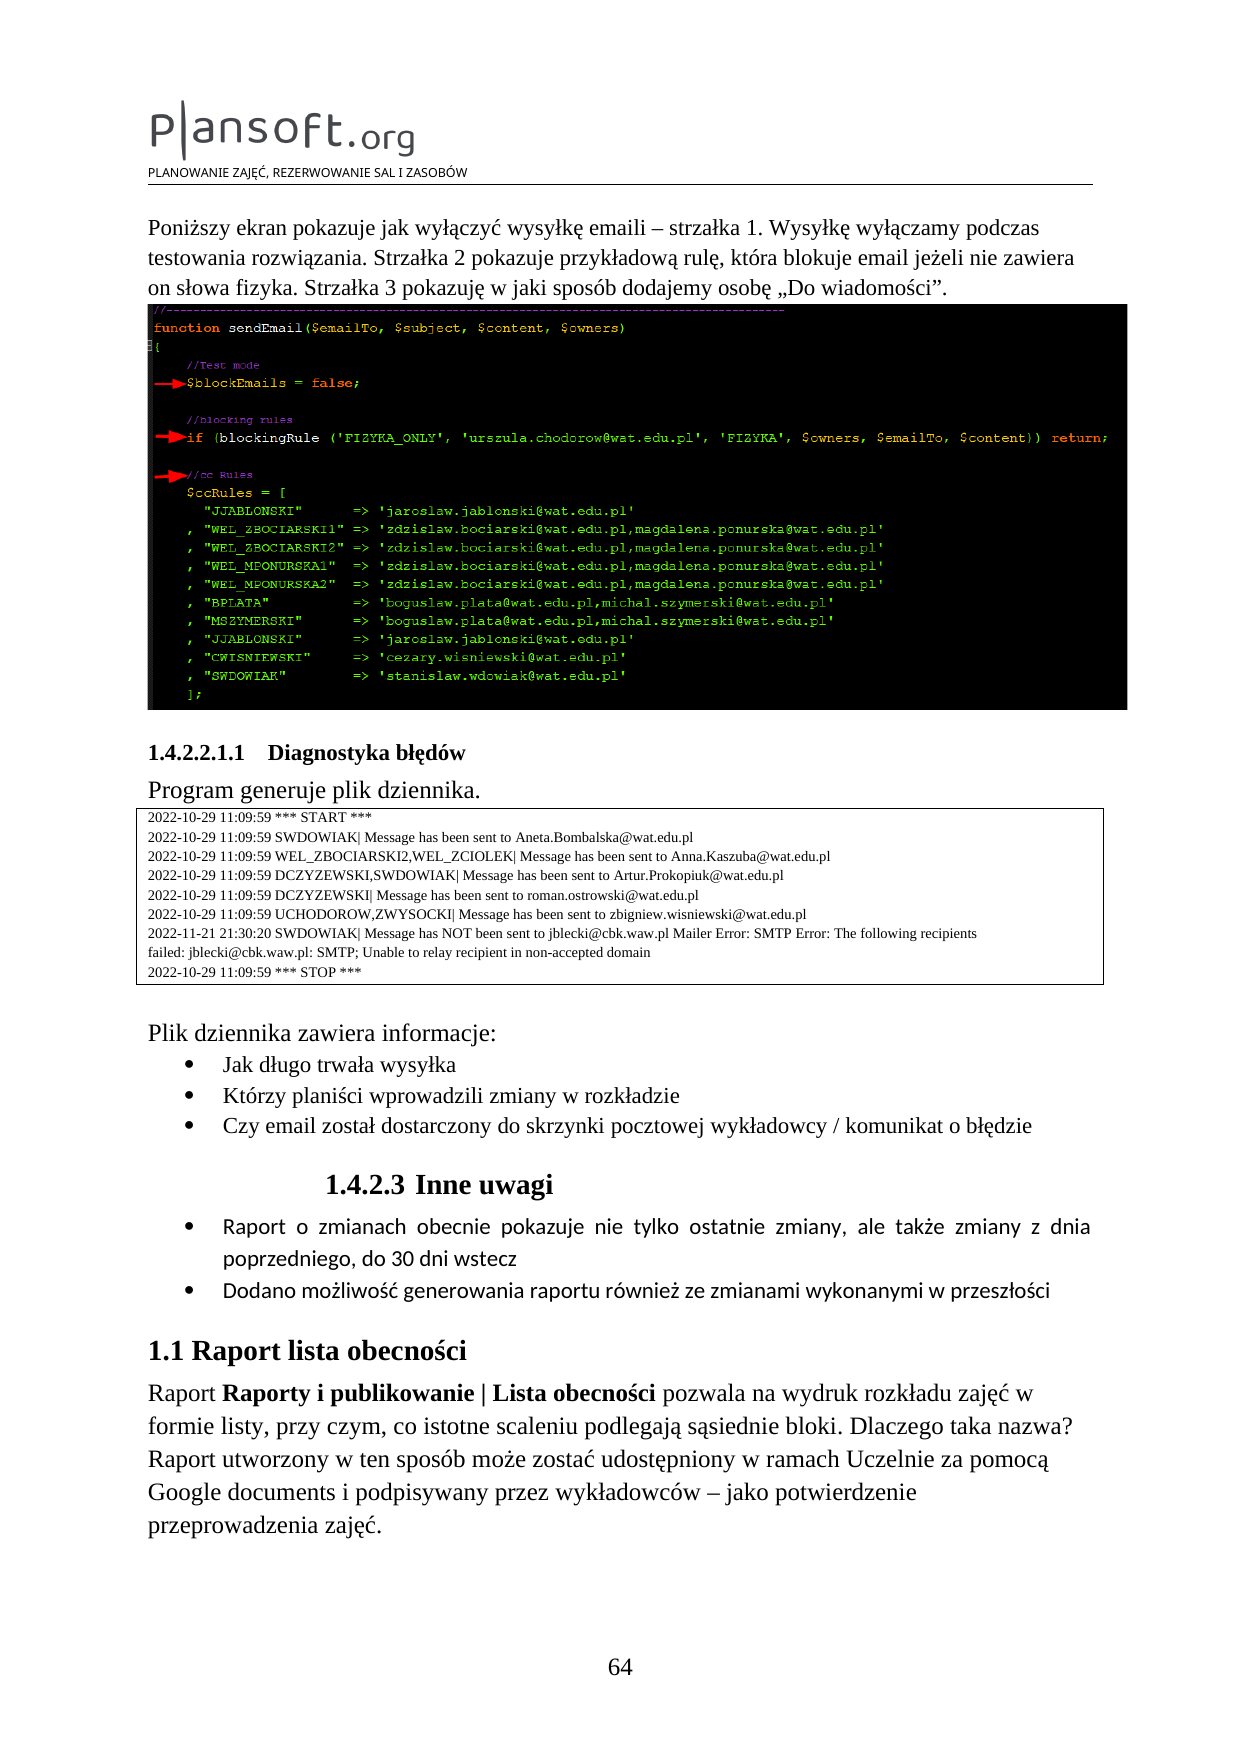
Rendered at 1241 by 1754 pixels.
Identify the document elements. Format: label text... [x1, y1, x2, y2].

subtitle Raport lista obecności [148, 1333, 1093, 1367]
subtitle Diagnostyka błędów [148, 739, 1093, 765]
text Raport Raporty i publikowanie | Lista obecności pozwala na wydruk rozkładu zajęć w formie listy, przy czym, co istotne scaleniu podlegają sąsiednie bloki. Dlaczego taka nazwa? Raport utworzony w ten sposób może zostać udostępniony w ramach Uczelnie za pomocą Google documents i podpisywany przez wykładowców – jako potwierdzenie przeprowadzenia zajęć. [148, 1378, 1093, 1539]
list Jak długo trwała wysyłka [185, 1051, 1093, 1078]
list Dodano możliwość generowania raportu również ze zmianami wykonanymi w przeszłości [185, 1276, 1093, 1304]
table_header 2022-10-29 11:09:59 *** START *** 2022-10-29 11:09:59 SWDOWIAK| Message has been sent to Aneta.Bombalska@wat.edu.pl 2022-10-29 11:09:59 WEL_ZBOCIARSKI2,WEL_ZCIOLEK| Message has been sent to Anna.Kaszuba@wat.edu.pl 2022-10-29 11:09:59 DCZYZEWSKI,SWDOWIAK| Message has been sent to Artur.Prokopiuk@wat.edu.pl 2022-10-29 11:09:59 DCZYZEWSKI| Message has been sent to roman.ostrowski@wat.edu.pl 2022-10-29 11:09:59 UCHODOROW,ZWYSOCKI| Message has been sent to zbigniew.wisniewski@wat.edu.pl 2022-11-21 21:30:20 SWDOWIAK| Message has NOT been sent to jblecki@cbk.waw.pl Mailer Error: SMTP Error: The following recipients failed: jblecki@cbk.waw.pl: SMTP; Unable to relay recipient in non-accepted domain 2022-10-29 11:09:59 *** STOP *** [137, 809, 1103, 984]
picture [147, 73, 418, 165]
text Plik dziennika zawiera informacje: [148, 1018, 1093, 1047]
list Raport o zmianach obecnie pokazuje nie tylko ostatnie zmiany, ale także zmiany z dnia poprzedniego, do 30 dni wstecz [185, 1212, 1093, 1272]
picture [147, 304, 1128, 710]
text Program generuje plik dziennika. [148, 775, 1093, 804]
text Poniższy ekran pokazuje jak wyłączyć wysyłkę emaili – strzałka 1. Wysyłkę wyłączamy podczas testowania rozwiązania. Strzałka 2 pokazuje przykładową rulę, która blokuje email jeżeli nie zawiera on słowa fizyka. Strzałka 3 pokazuję w jaki sposób dodajemy osobę „Do wiadomości”. [148, 213, 1093, 300]
list Czy email został dostarczony do skrzynki pocztowej wykładowcy / komunikat o błędzie [185, 1112, 1093, 1138]
list Którzy planiści wprowadzili zmiany w rozkładzie [185, 1082, 1093, 1108]
subtitle Inne uwagi [325, 1167, 1093, 1201]
